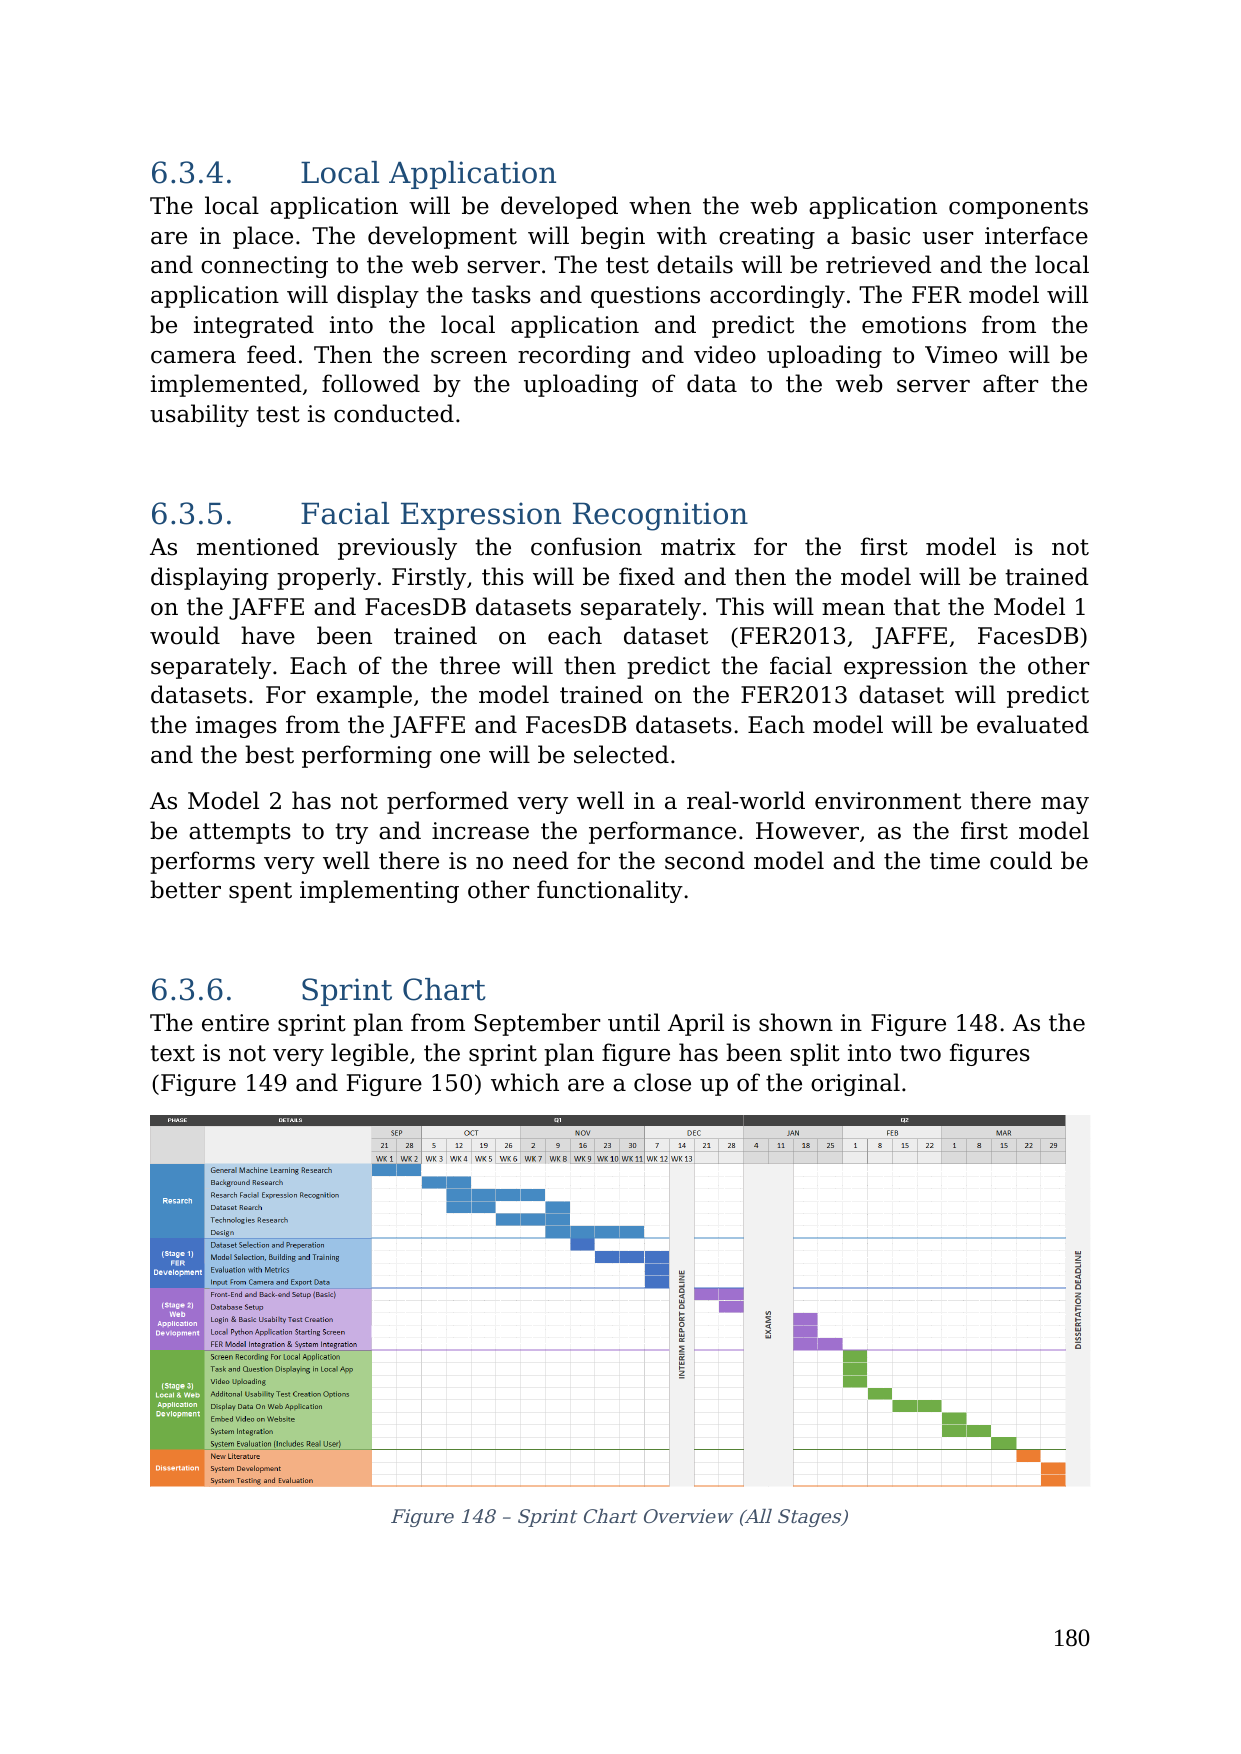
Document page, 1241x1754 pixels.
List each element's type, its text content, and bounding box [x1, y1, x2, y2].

text As Model 2 has not performed very well in a real-world environment there may be attempts to try and increase the performance. However, as the first model performs very well there is no need for the second model and the time could be better spent implementing other functionality. [150, 787, 1090, 903]
text The entire sprint plan from September until April is shown in Figure 149. As the text is not very legible, the sprint plan figure has been split into two figures (Figure 150 and Figure 151) which are a close up of the original. [150, 1009, 1090, 1096]
picture [150, 1115, 1091, 1487]
text The local application will be developed when the web application components are in place. The development will begin with creating a basic user interface and connecting to the web server. The test details will be retrieved and the local application will display the tasks and questions accordingly. The FER model will be integrated into the local application and predict the emotions from the camera feed. Then the screen recording and video uploading to Vimeo will be implemented, followed by the uploading of data to the web server after the usability test is conducted. [150, 192, 1090, 427]
subtitle Sprint Chart [150, 971, 1090, 1006]
text As mentioned previously the confusion matrix for the first model is not displaying properly. Firstly, this will be fixed and then the model will be trained on the JAFFE and FacesDB datasets separately. This will mean that the Model 1 would have been trained on each dataset (FER2013, JAFFE, FacesDB) separately. Each of the three will then predict the facial expression the other datasets. For example, the model trained on the FER2013 dataset will predict the images from the JAFFE and FacesDB datasets. Each model will be evaluated and the best performing one will be selected. [150, 533, 1090, 768]
subtitle Facial Expression Recognition [150, 495, 1090, 530]
subtitle Local Application [150, 154, 1090, 189]
text Figure 148 – Sprint Chart Overview (All Stages) [150, 1505, 1090, 1528]
